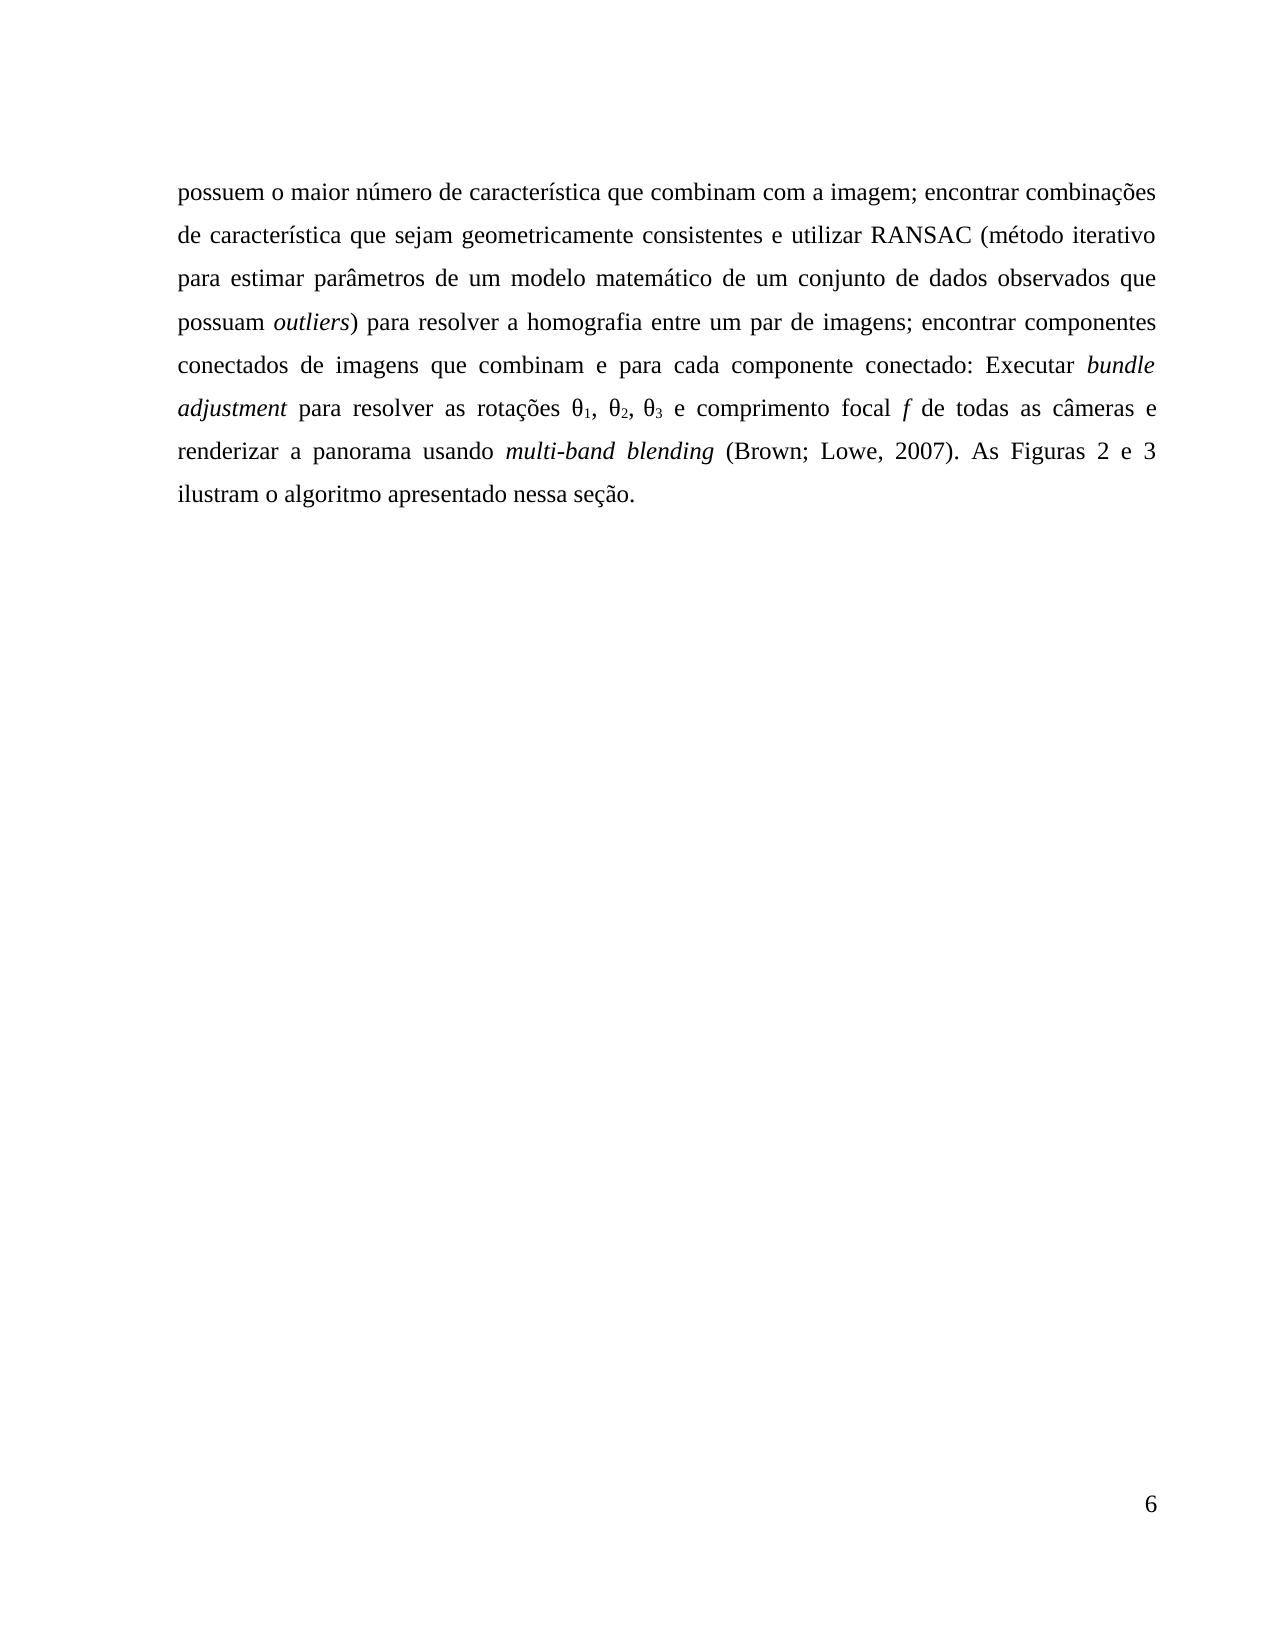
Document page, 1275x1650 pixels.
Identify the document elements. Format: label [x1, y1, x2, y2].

text [177, 177, 1157, 508]
